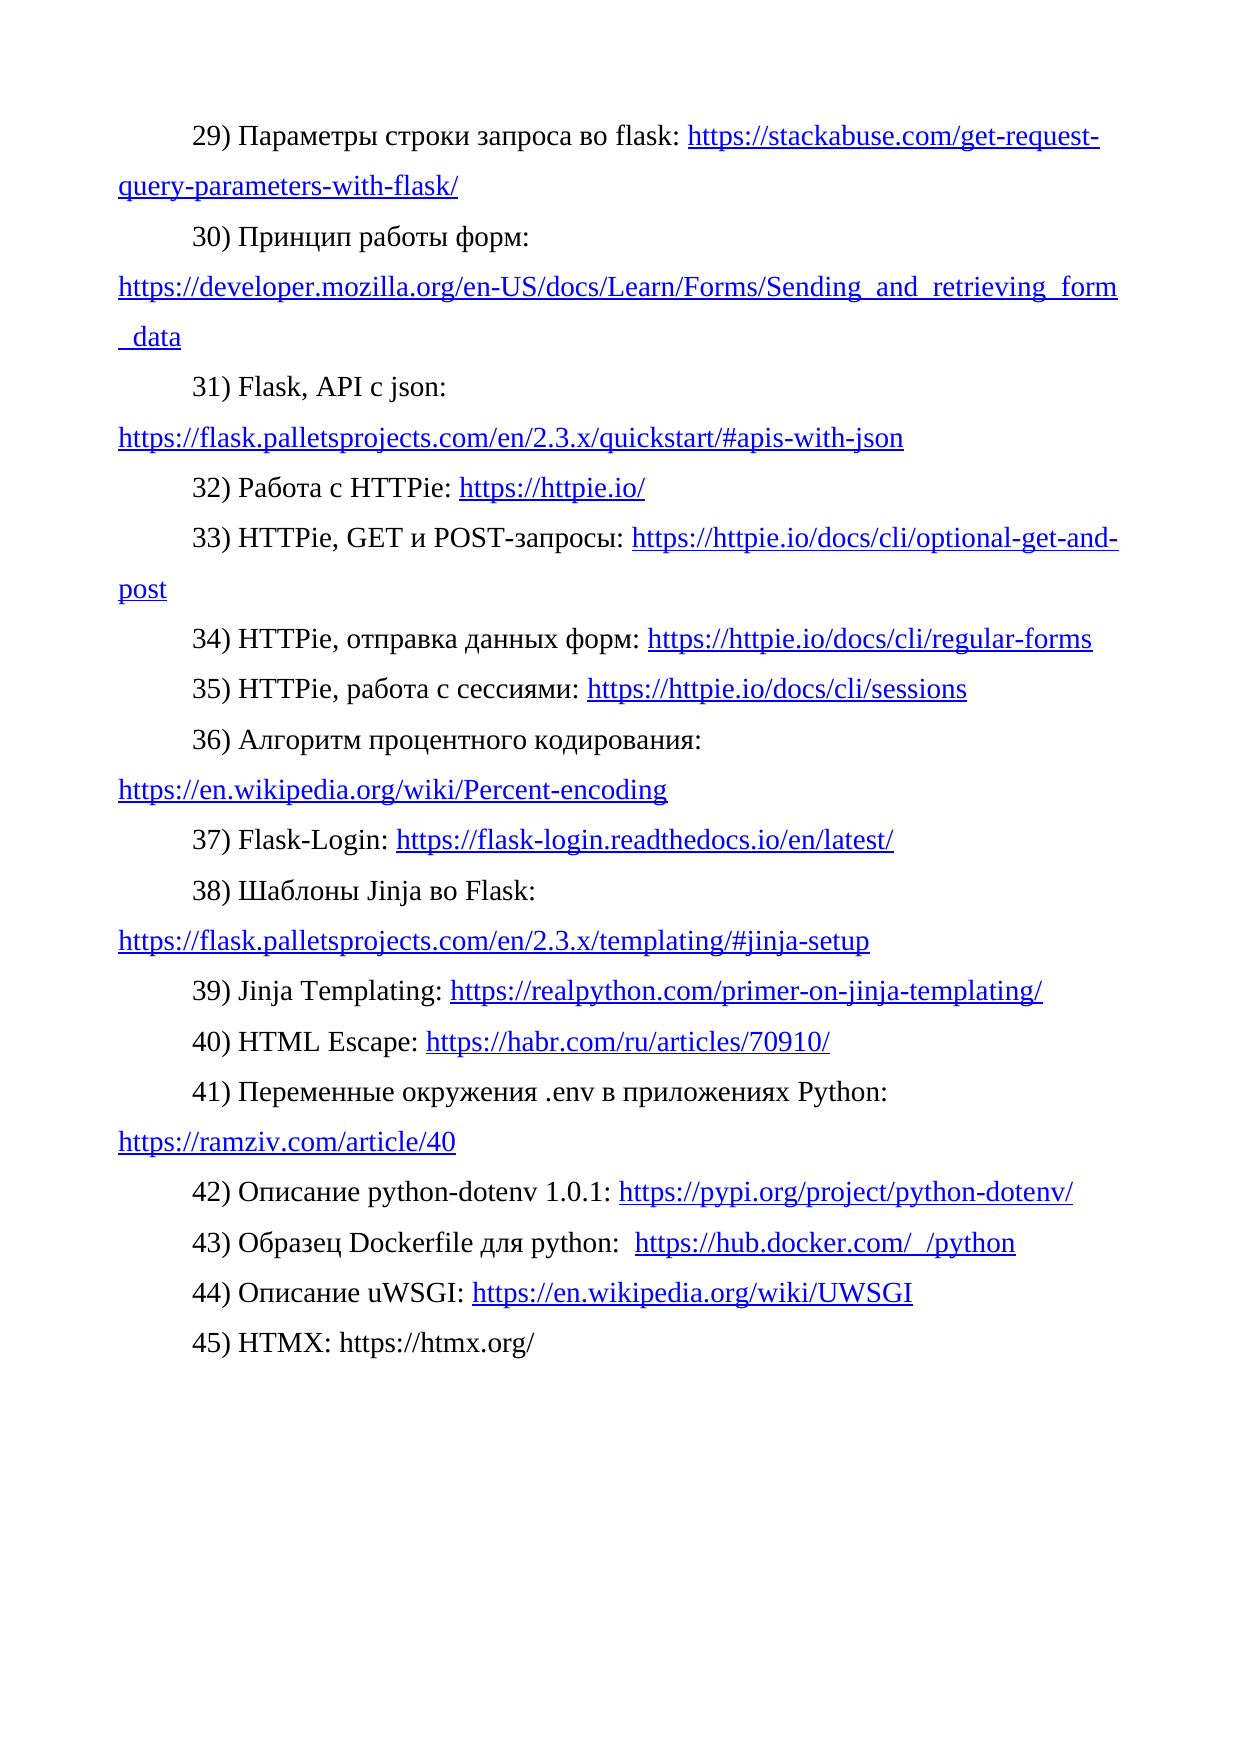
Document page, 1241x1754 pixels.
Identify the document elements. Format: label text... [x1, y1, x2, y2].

list Переменные окружения .env в приложениях Python: https://ramziv.com/article/40 [118, 1074, 1122, 1158]
list Шаблоны Jinja во Flask: https://flask.palletsprojects.com/en/2.3.x/templating/#jinja-setup [118, 873, 1122, 957]
list Flask, API с json: https://flask.palletsprojects.com/en/2.3.x/quickstart/#apis-with-json [118, 369, 1122, 453]
list HTMX: https://htmx.org/ [118, 1326, 1122, 1359]
list HTML Escape: https://habr.com/ru/articles/70910/ [118, 1024, 1122, 1057]
list HTTPie, отправка данных форм: https://httpie.io/docs/cli/regular-forms [118, 621, 1122, 655]
list HTTPie, работа с сессиями: https://httpie.io/docs/cli/sessions [118, 671, 1122, 705]
list Flask-Login: https://flask-login.readthedocs.io/en/latest/ [118, 822, 1122, 856]
list Принцип работы форм: https://developer.mozilla.org/en-US/docs/Learn/Forms/Sending_and_retrieving_form_data [118, 219, 1122, 353]
list Описание uWSGI: https://en.wikipedia.org/wiki/UWSGI [118, 1275, 1122, 1309]
list Образец Dockerfile для python: https://hub.docker.com/_/python [118, 1225, 1122, 1258]
list Работа с HTTPie: https://httpie.io/ [118, 470, 1122, 504]
list Параметры строки запроса во flask: https://stackabuse.com/get-request-query-parameters-with-flask/ [118, 118, 1122, 202]
list Описание python-dotenv 1.0.1: https://pypi.org/project/python-dotenv/ [118, 1174, 1122, 1208]
list Алгоритм процентного кодирования: https://en.wikipedia.org/wiki/Percent-encoding [118, 722, 1122, 806]
list HTTPie, GET и POST-запросы: https://httpie.io/docs/cli/optional-get-and-post [118, 521, 1122, 604]
list Jinja Templating: https://realpython.com/primer-on-jinja-templating/ [118, 973, 1122, 1007]
